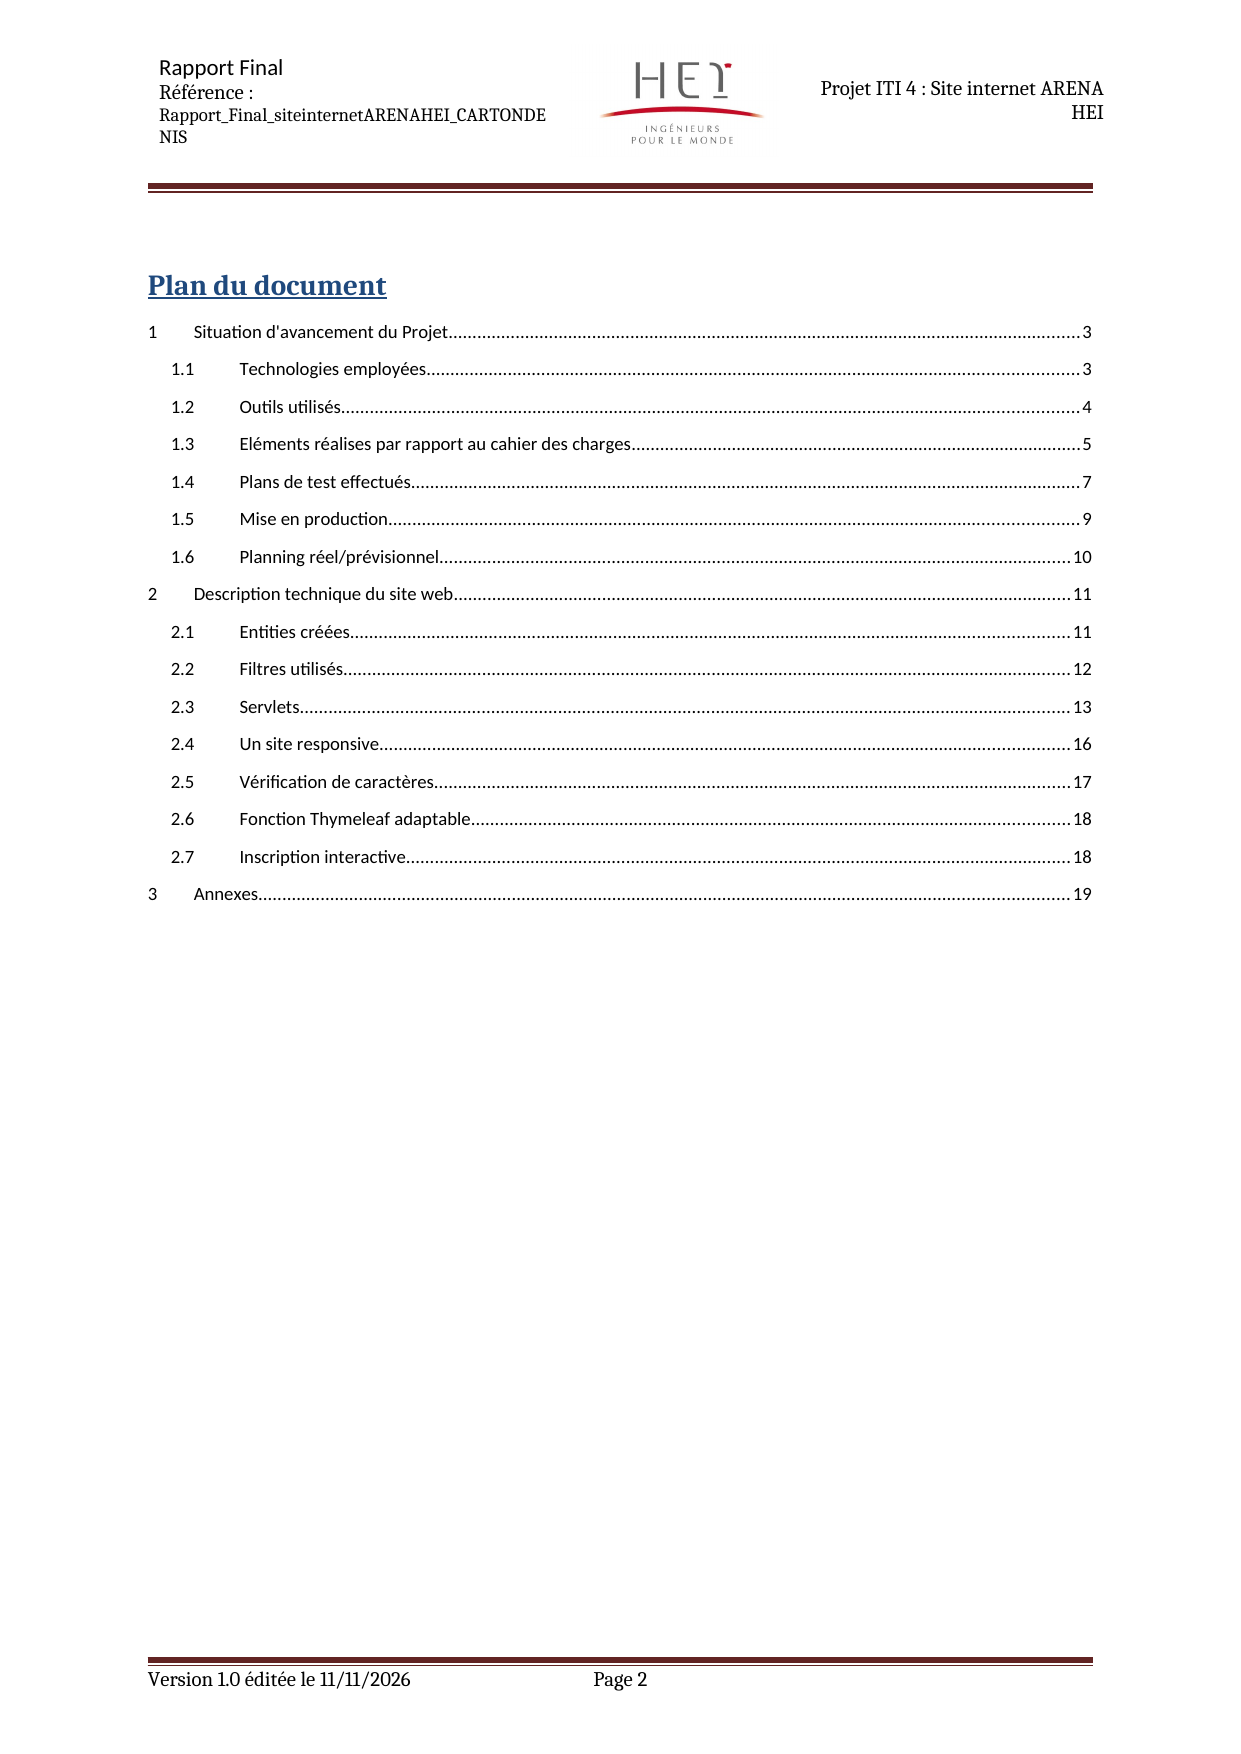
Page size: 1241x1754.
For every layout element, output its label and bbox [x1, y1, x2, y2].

picture [568, 44, 779, 157]
